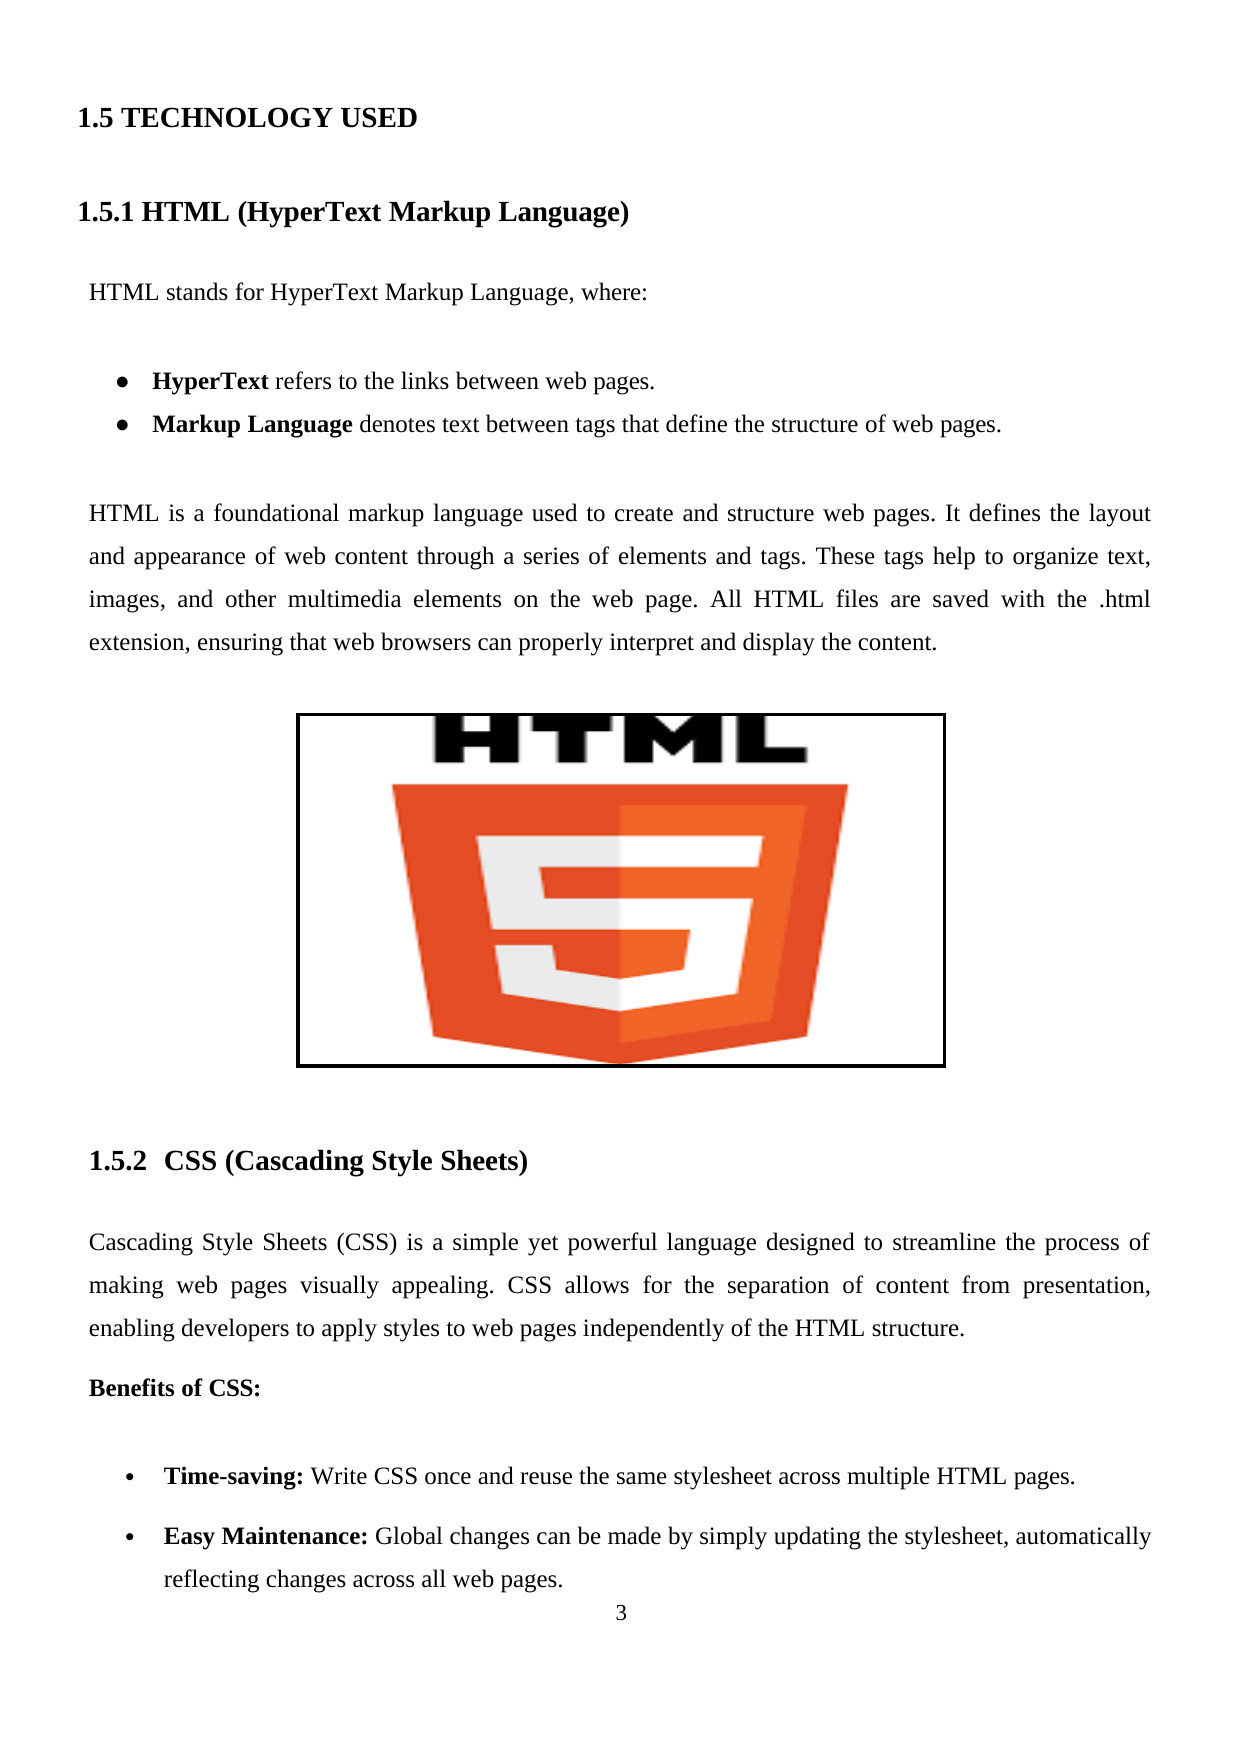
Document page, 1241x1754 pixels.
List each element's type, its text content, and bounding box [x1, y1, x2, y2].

text Benefits of CSS: [89, 1373, 1165, 1401]
text HTML is a foundational markup language used to create and structure web pages. It defines the layout and appearance of web content through a series of elements and tags. These tags help to organize text, images, and other multimedia elements on the web page. All HTML files are saved with the .html extension, ensuring that web browsers can properly interpret and display the content. [89, 498, 1152, 656]
list Easy Maintenance: Global changes can be made by simply updating the stylesheet, automatically reflecting changes across all web pages. [126, 1521, 1152, 1593]
text Cascading Style Sheets (CSS) is a simple yet powerful language designed to streamline the process of making web pages visually appealing. CSS allows for the separation of content from presentation, enabling developers to apply styles to web pages independently of the HTML structure. [89, 1227, 1152, 1342]
list Markup Language denotes text between tags that define the structure of web pages. [114, 409, 1165, 438]
text 1.5.1 HTML (HyperText Markup Language) [77, 194, 1165, 227]
list CSS (Cascading Style Sheets) [89, 1143, 1165, 1177]
picture [300, 716, 943, 1064]
list HyperText refers to the links between web pages. [114, 366, 1165, 395]
list Time-saving: Write CSS once and reuse the same stylesheet across multiple HTML pages. [126, 1461, 1165, 1490]
text HTML stands for HyperText Markup Language, where: [89, 277, 1165, 306]
text 1.5 TECHNOLOGY USED [77, 100, 1152, 134]
